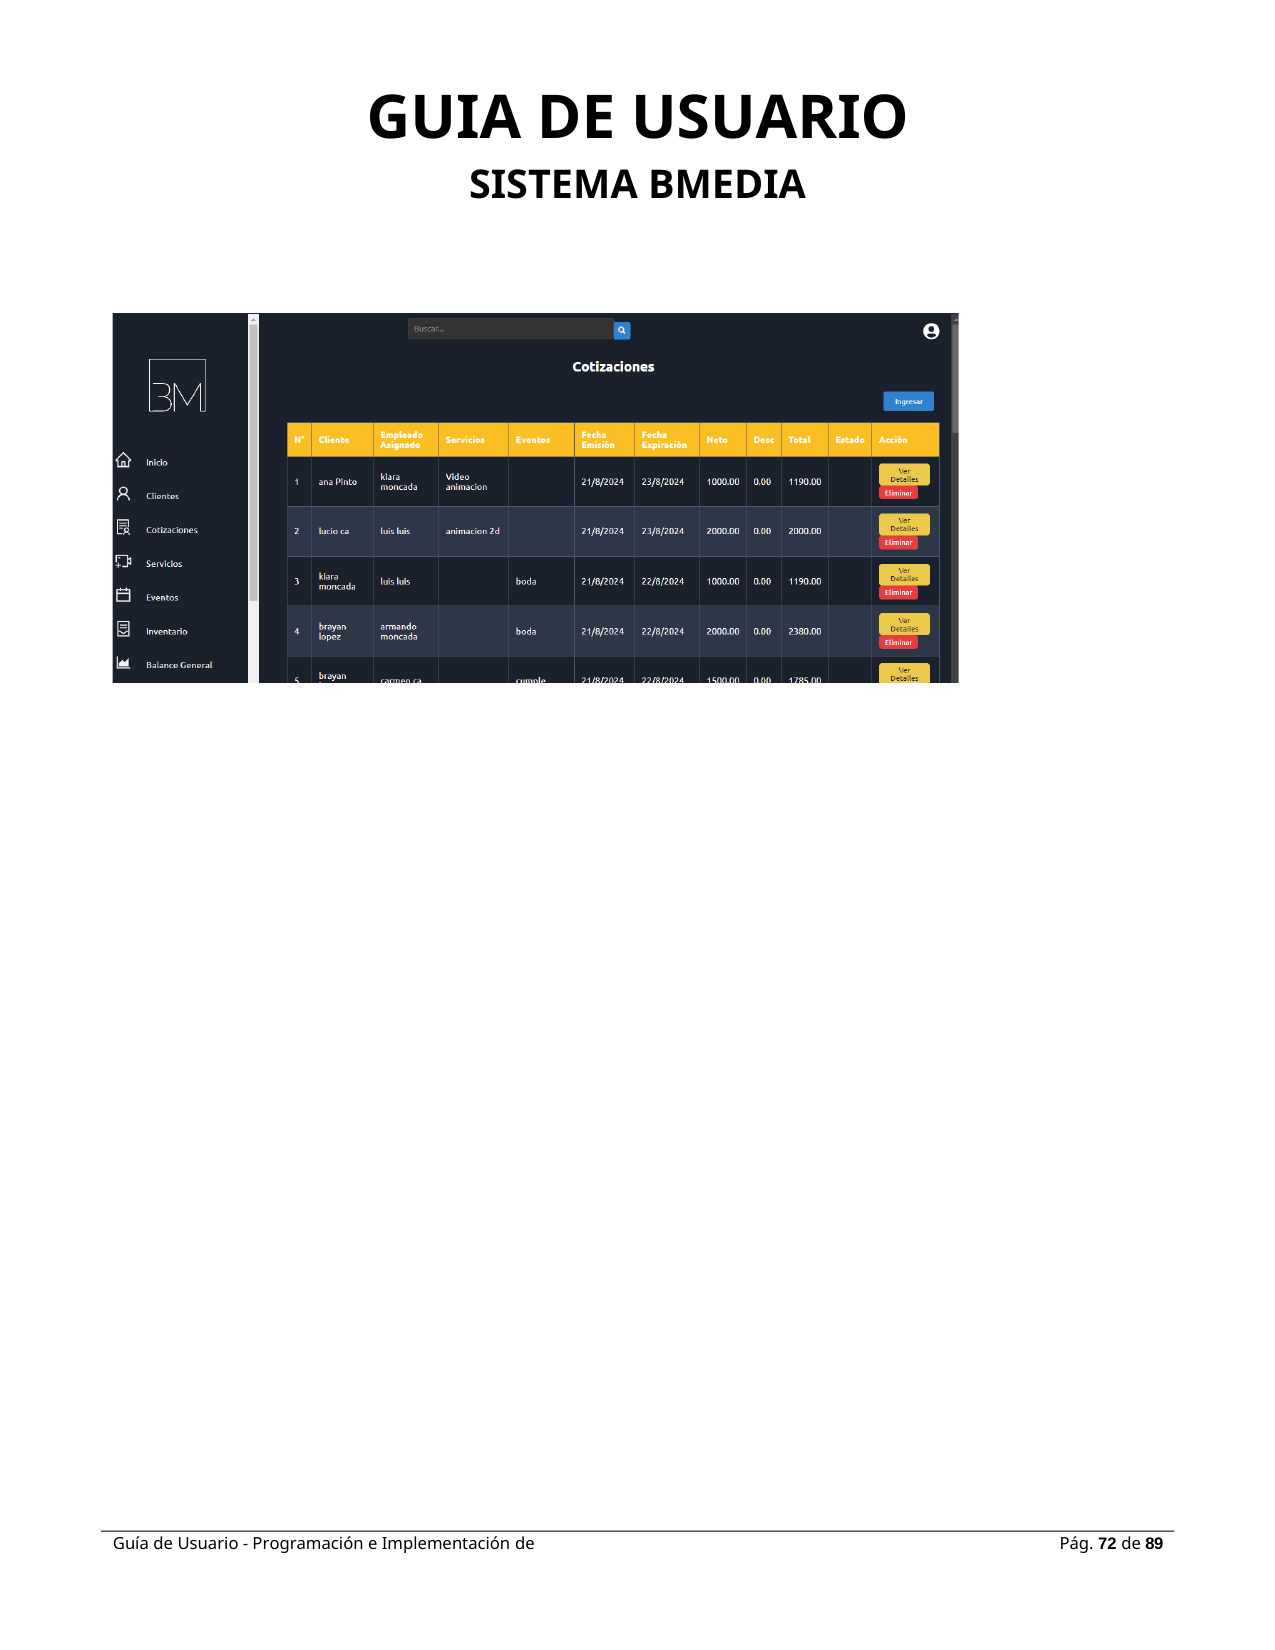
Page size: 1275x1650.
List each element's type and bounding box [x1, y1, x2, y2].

picture [112, 313, 959, 683]
